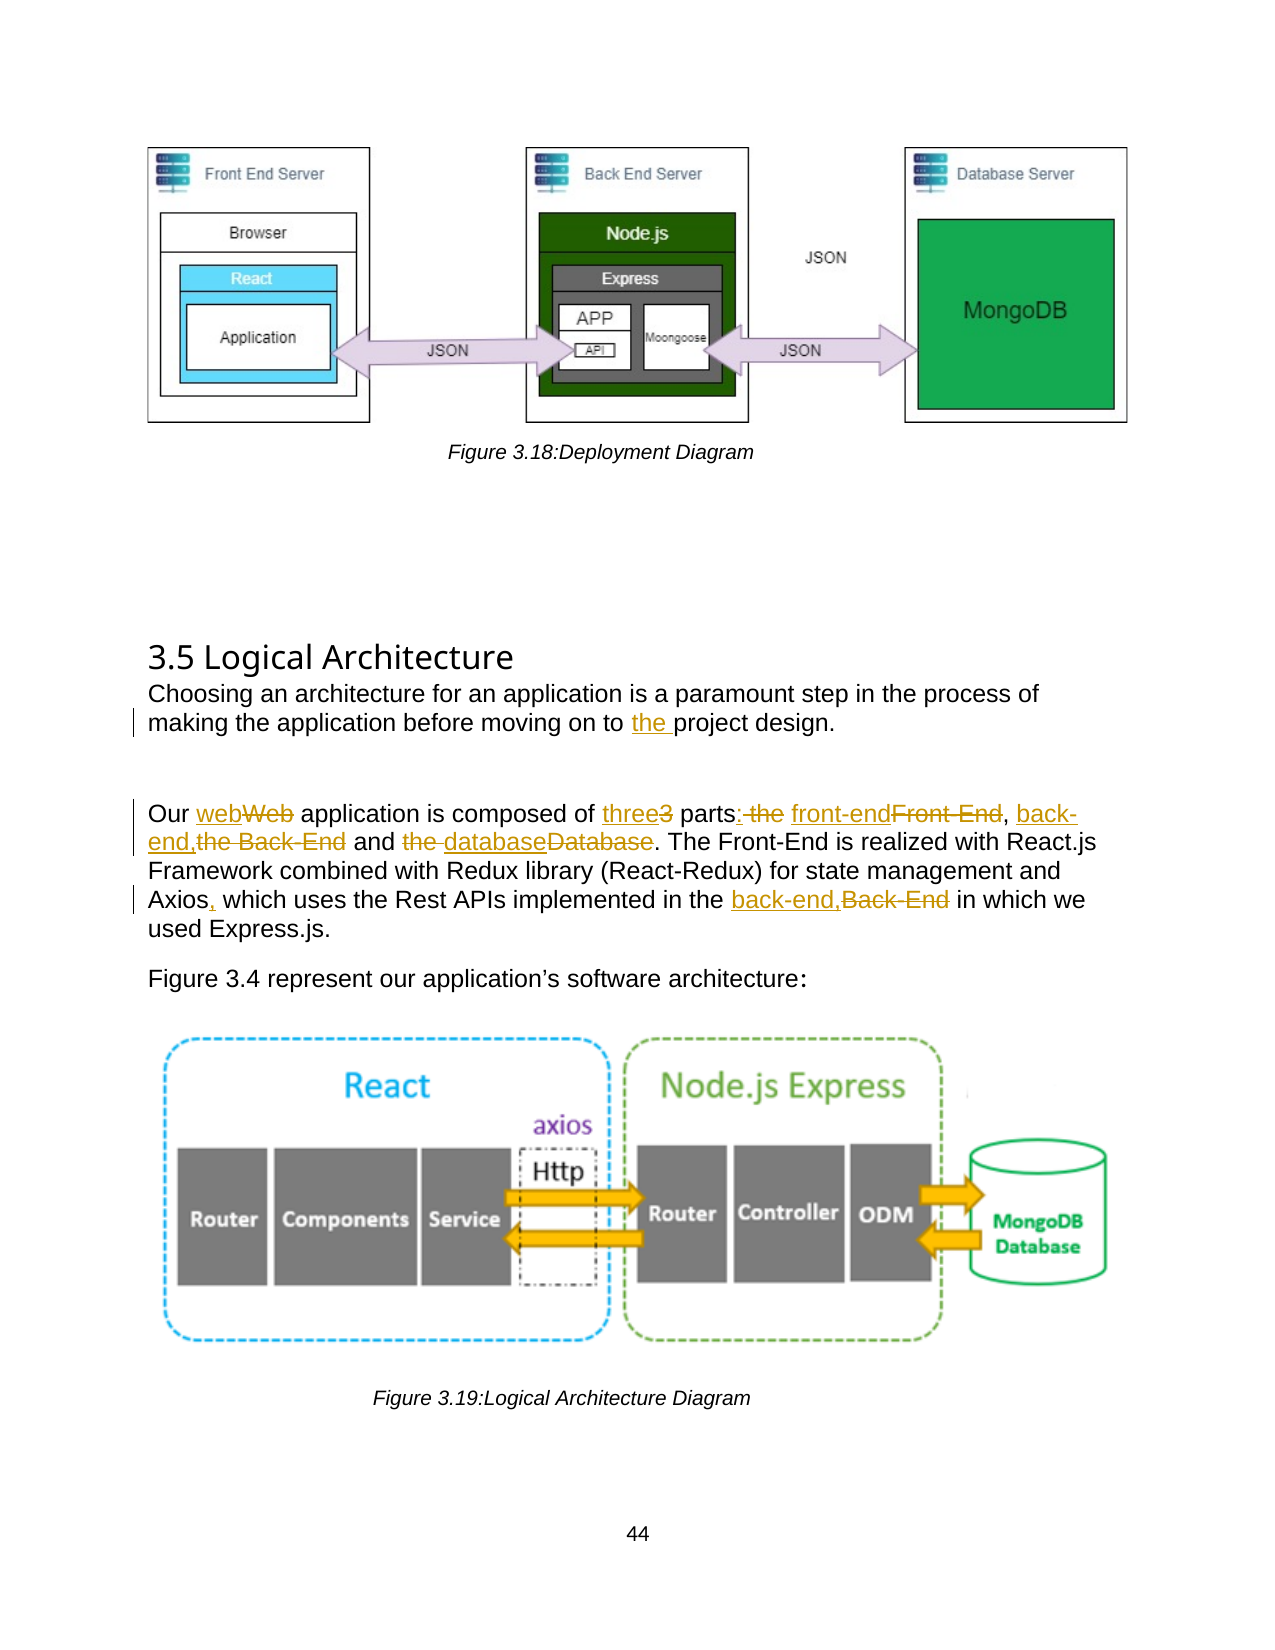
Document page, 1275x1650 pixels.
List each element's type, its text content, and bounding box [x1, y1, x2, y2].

text Choosing an architecture for an application is a paramount step in the process of making the application before moving on to project design. [148, 679, 1127, 737]
picture [147, 1011, 1128, 1370]
picture [147, 147, 1128, 423]
text Figure 3.4 represent our application’s software architecture: [148, 959, 1127, 995]
text Our application is composed of parts , and . The Front-End is realized with React.js Framework combined with Redux library (React-Redux) for state management and Axios which uses the Rest APIs implemented in the in which we used Express.js. [148, 799, 1127, 942]
subtitle 3.5 Logical Architecture [148, 634, 1127, 679]
